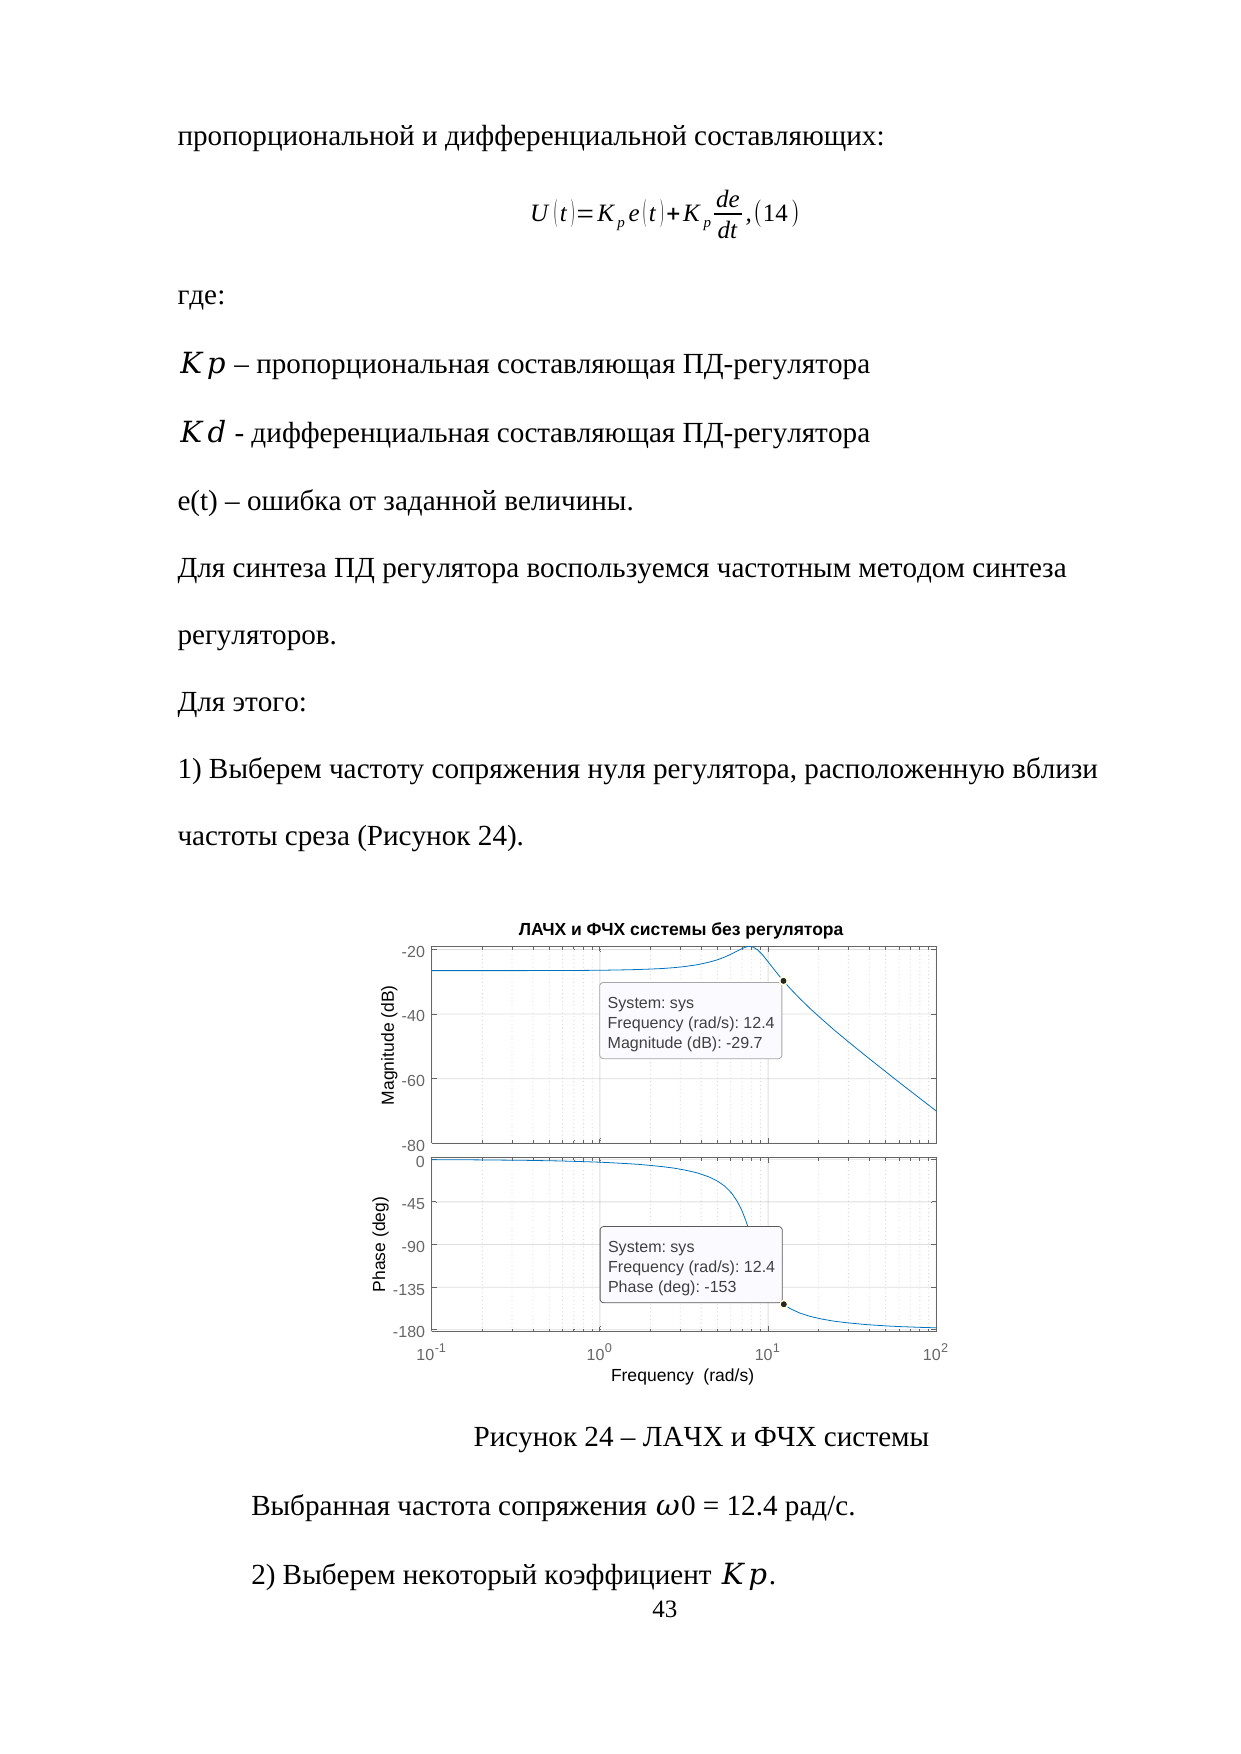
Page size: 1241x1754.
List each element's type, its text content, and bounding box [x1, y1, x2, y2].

text Рисунок 24 – ЛАЧХ и ФЧХ системы [177, 1419, 1152, 1453]
text Выбранная частота сопряжения 𝜔0 = 12.4 рад/с. [177, 1486, 1152, 1522]
text Для этого: [177, 684, 1152, 718]
text где: [177, 277, 1152, 311]
text Для синтеза ПД регулятора воспользуемся частотным методом синтеза [177, 550, 1152, 584]
text e(t) – ошибка от заданной величины. [177, 483, 1152, 517]
text пропорциональной и дифференциальной составляющих: [177, 118, 1152, 152]
text 2) Выберем некоторый коэффициент 𝐾𝑝. [177, 1556, 1152, 1591]
text 𝐾𝑝 – пропорциональная составляющая ПД-регулятора [177, 344, 1152, 380]
text 𝐾𝑑 - дифференциальная составляющая ПД-регулятора [177, 414, 1152, 449]
text 1) Выберем частоту сопряжения нуля регулятора, расположенную вблизи [177, 751, 1152, 785]
text частоты среза (Рисунок 24). [177, 818, 1152, 852]
text регуляторов. [177, 617, 1152, 651]
